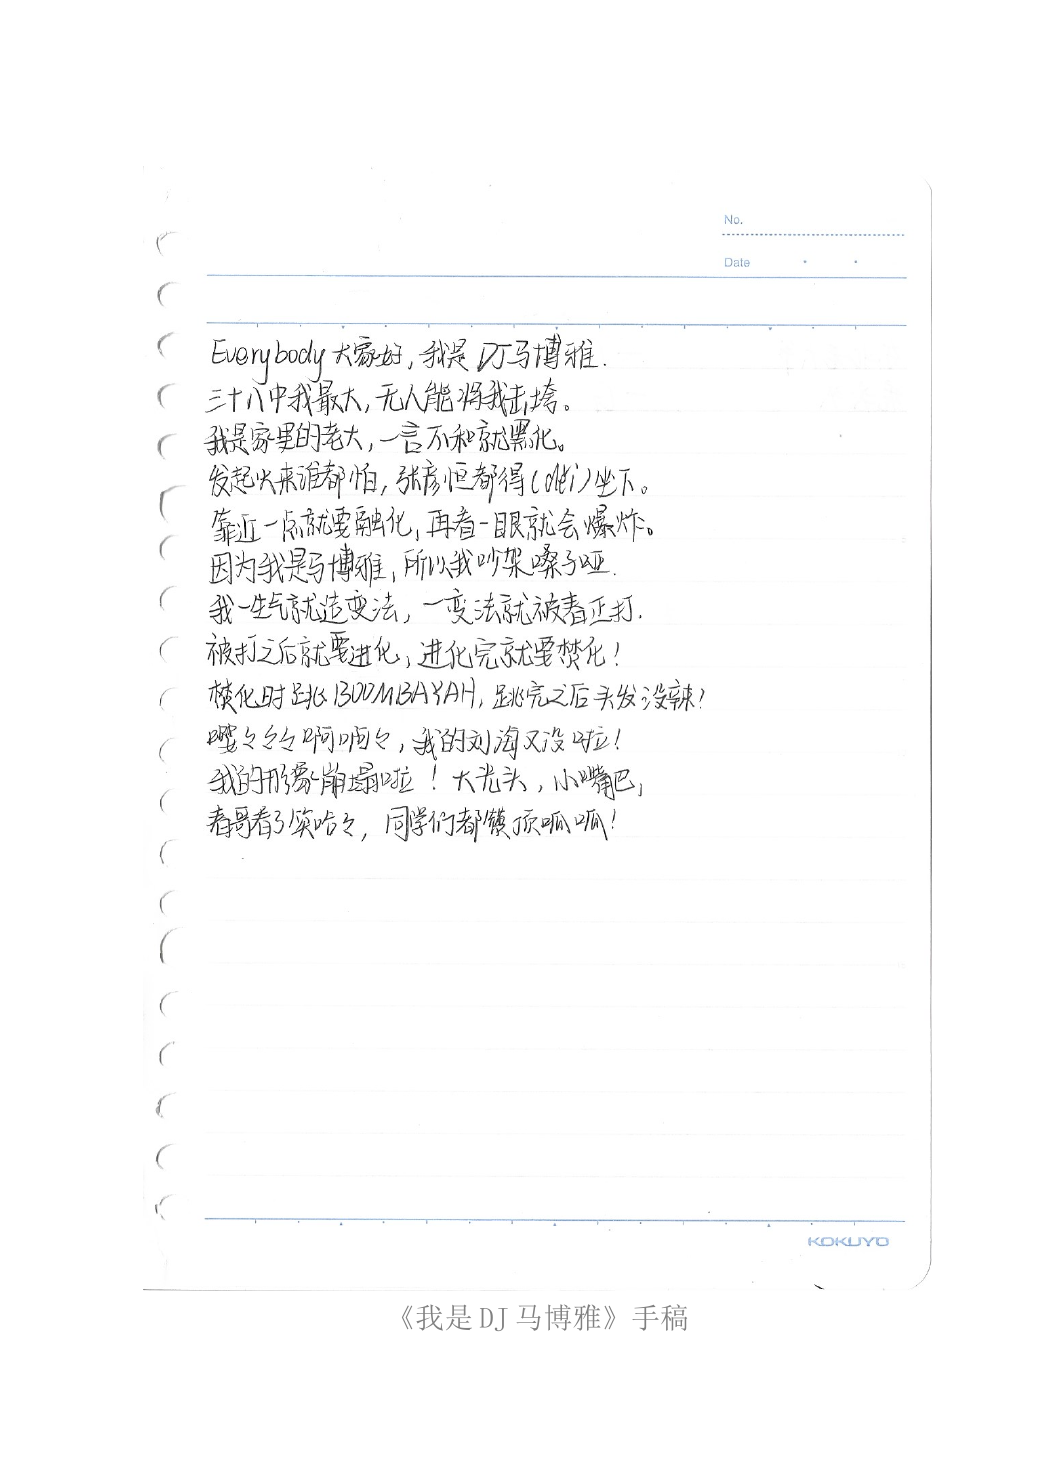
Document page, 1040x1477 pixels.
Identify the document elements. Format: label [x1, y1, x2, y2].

picture [143, 166, 932, 1291]
